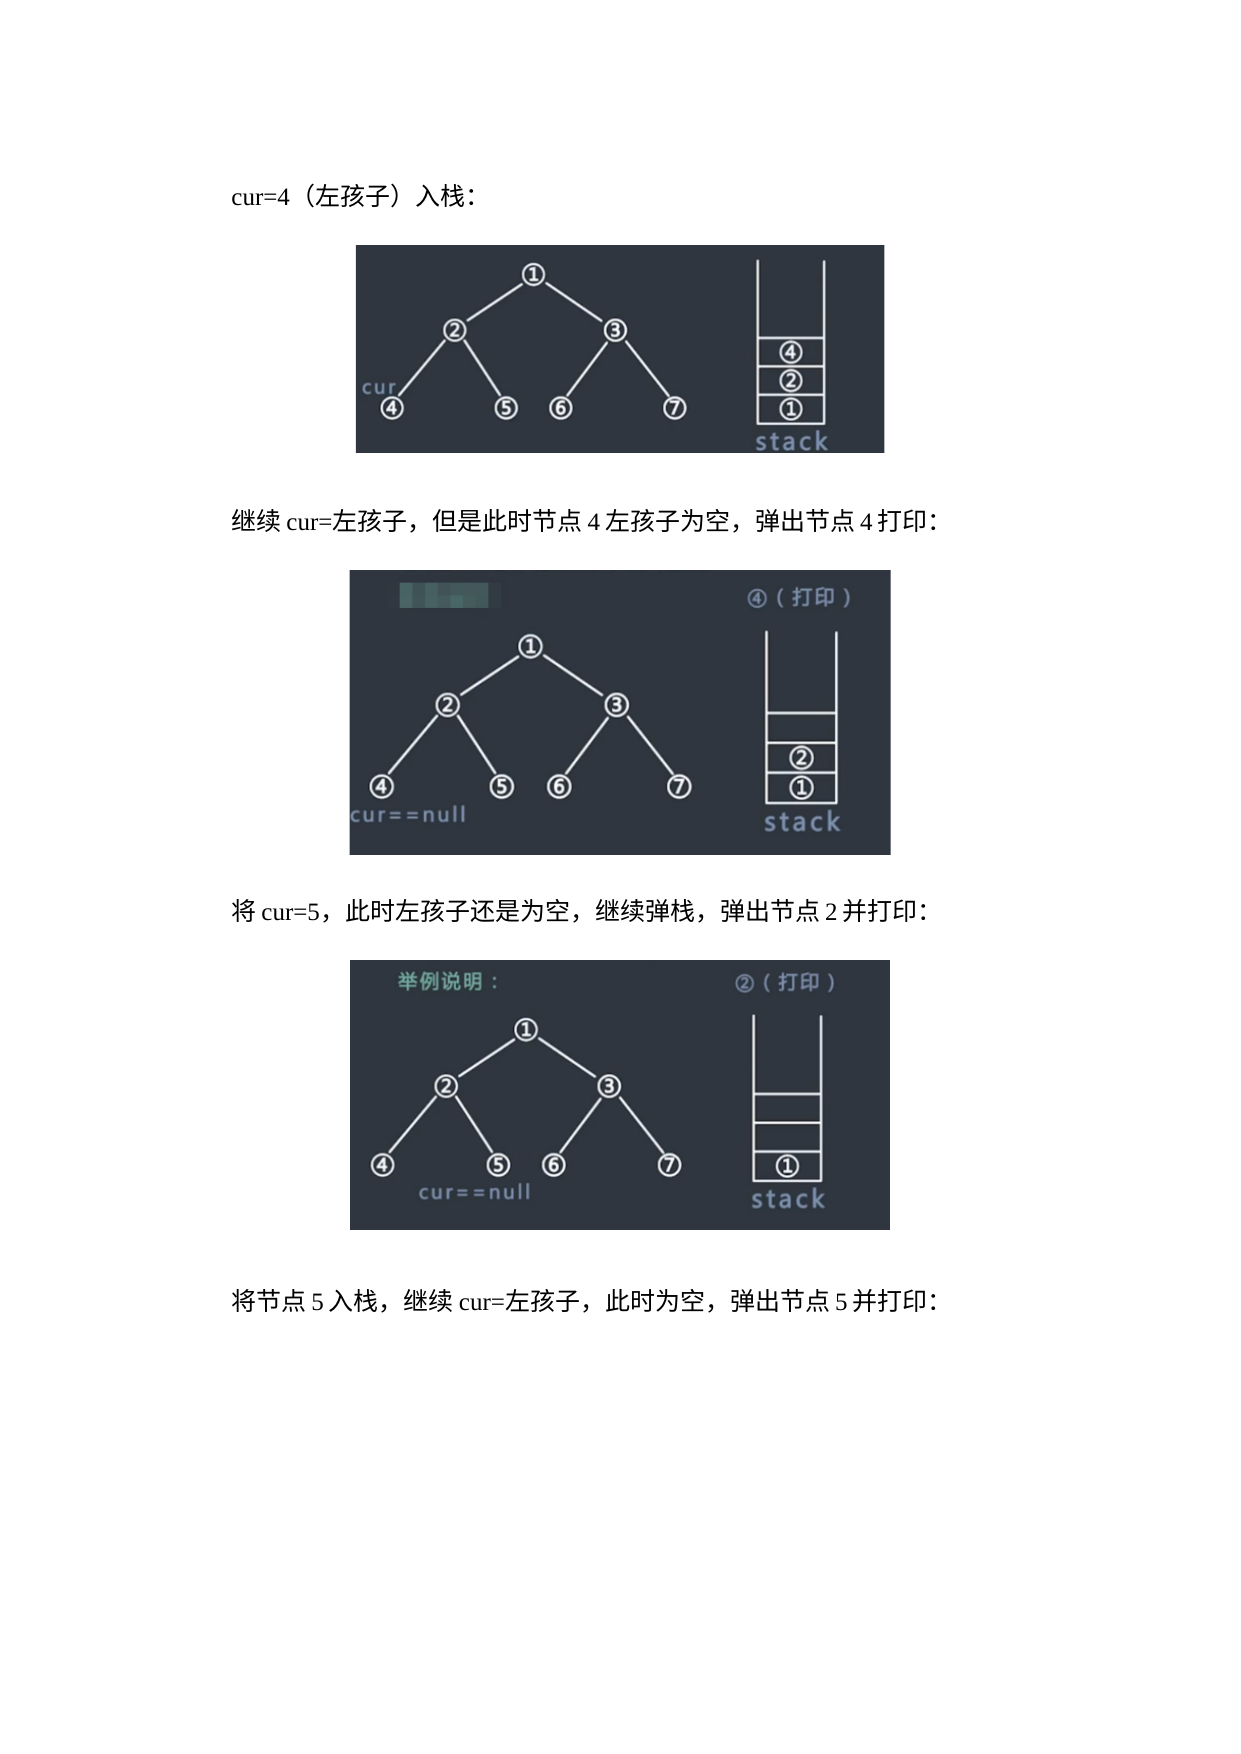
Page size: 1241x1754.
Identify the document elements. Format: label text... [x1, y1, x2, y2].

text cur=4（左孩子）入栈： [187, 162, 1053, 227]
picture [350, 960, 890, 1230]
picture [355, 245, 885, 453]
text 将cur=5，此时左孩子还是为空，继续弹栈，弹出节点2并打印： [187, 877, 1053, 942]
text 将节点5入栈，继续cur=左孩子，此时为空，弹出节点5并打印： [187, 1267, 1053, 1332]
picture [349, 570, 891, 855]
text 继续cur=左孩子，但是此时节点4左孩子为空，弹出节点4打印： [187, 487, 1053, 552]
